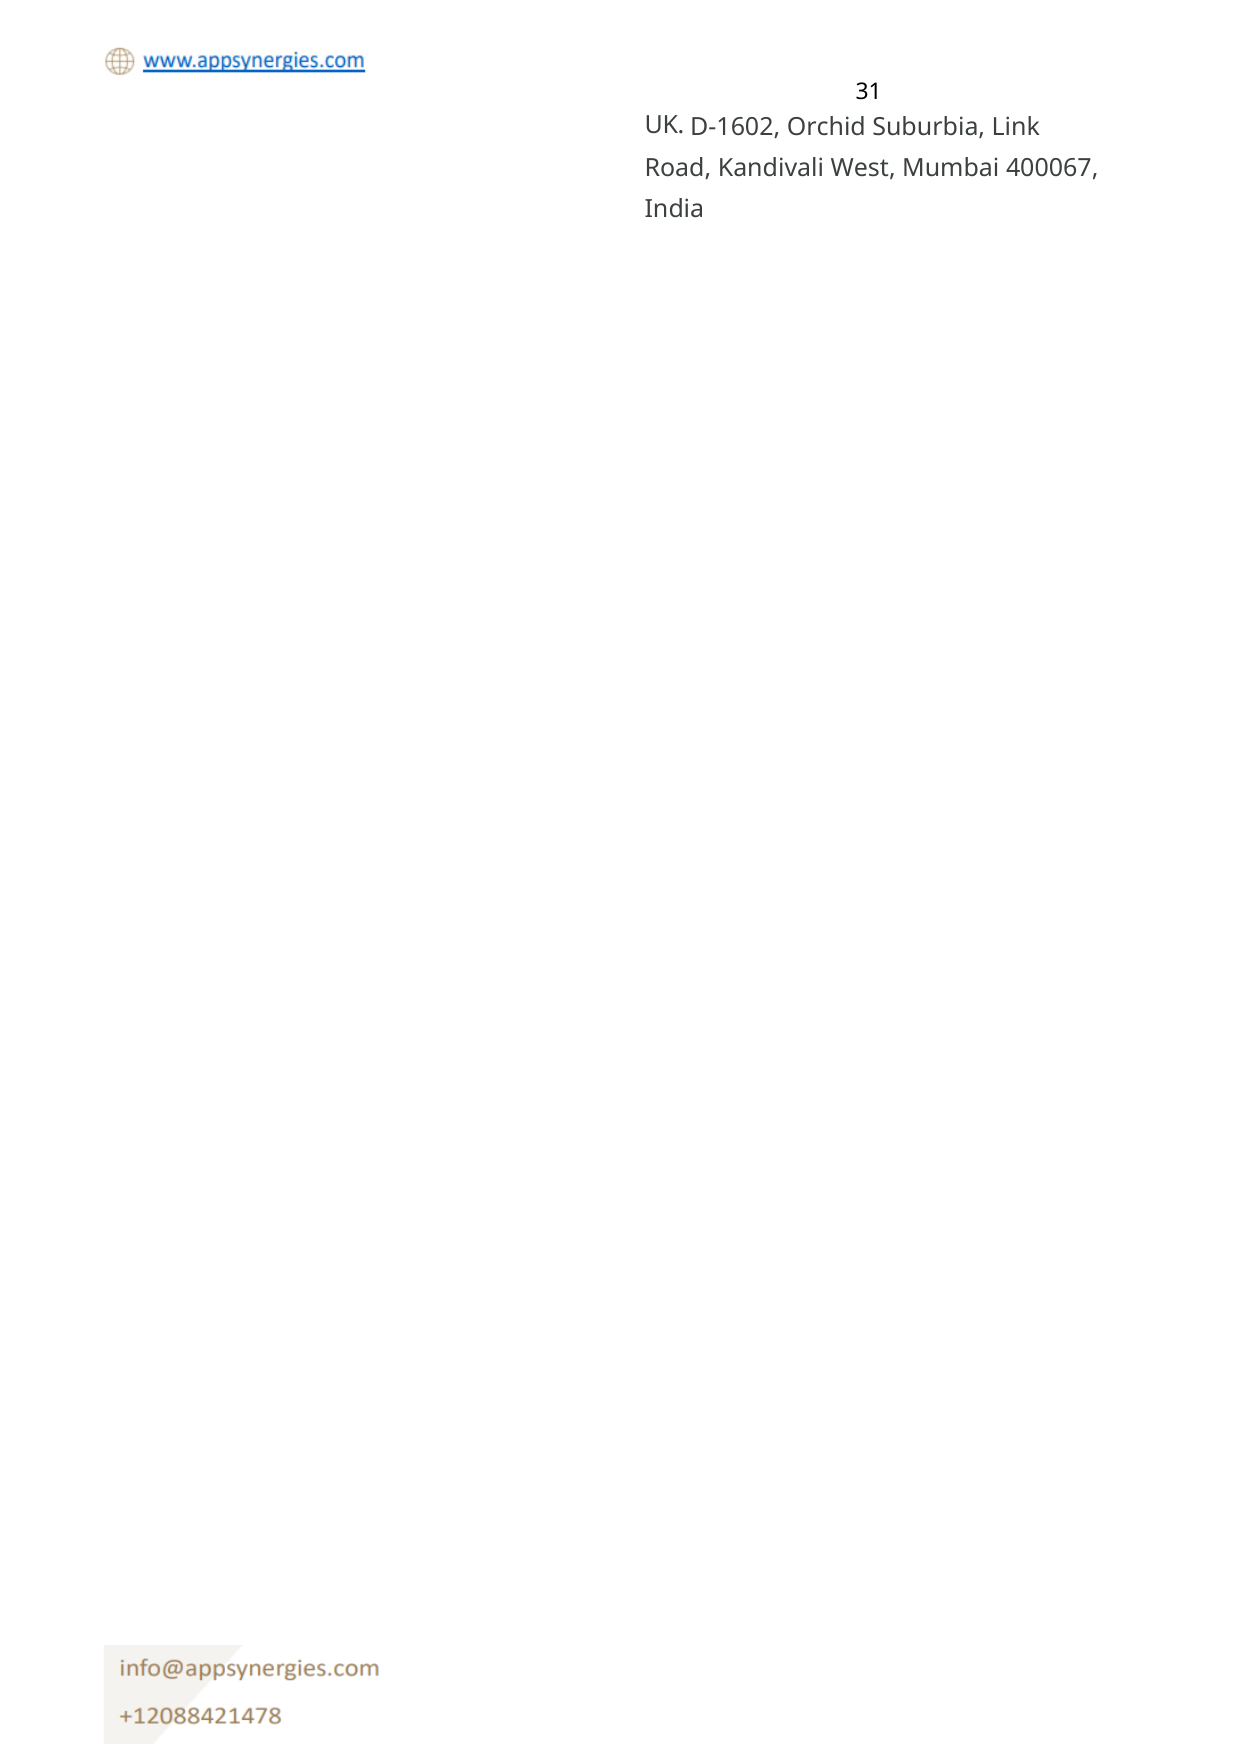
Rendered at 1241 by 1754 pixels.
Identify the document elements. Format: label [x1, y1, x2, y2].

text [169, 106, 1109, 225]
picture [103, 1645, 380, 1744]
picture [103, 40, 369, 84]
